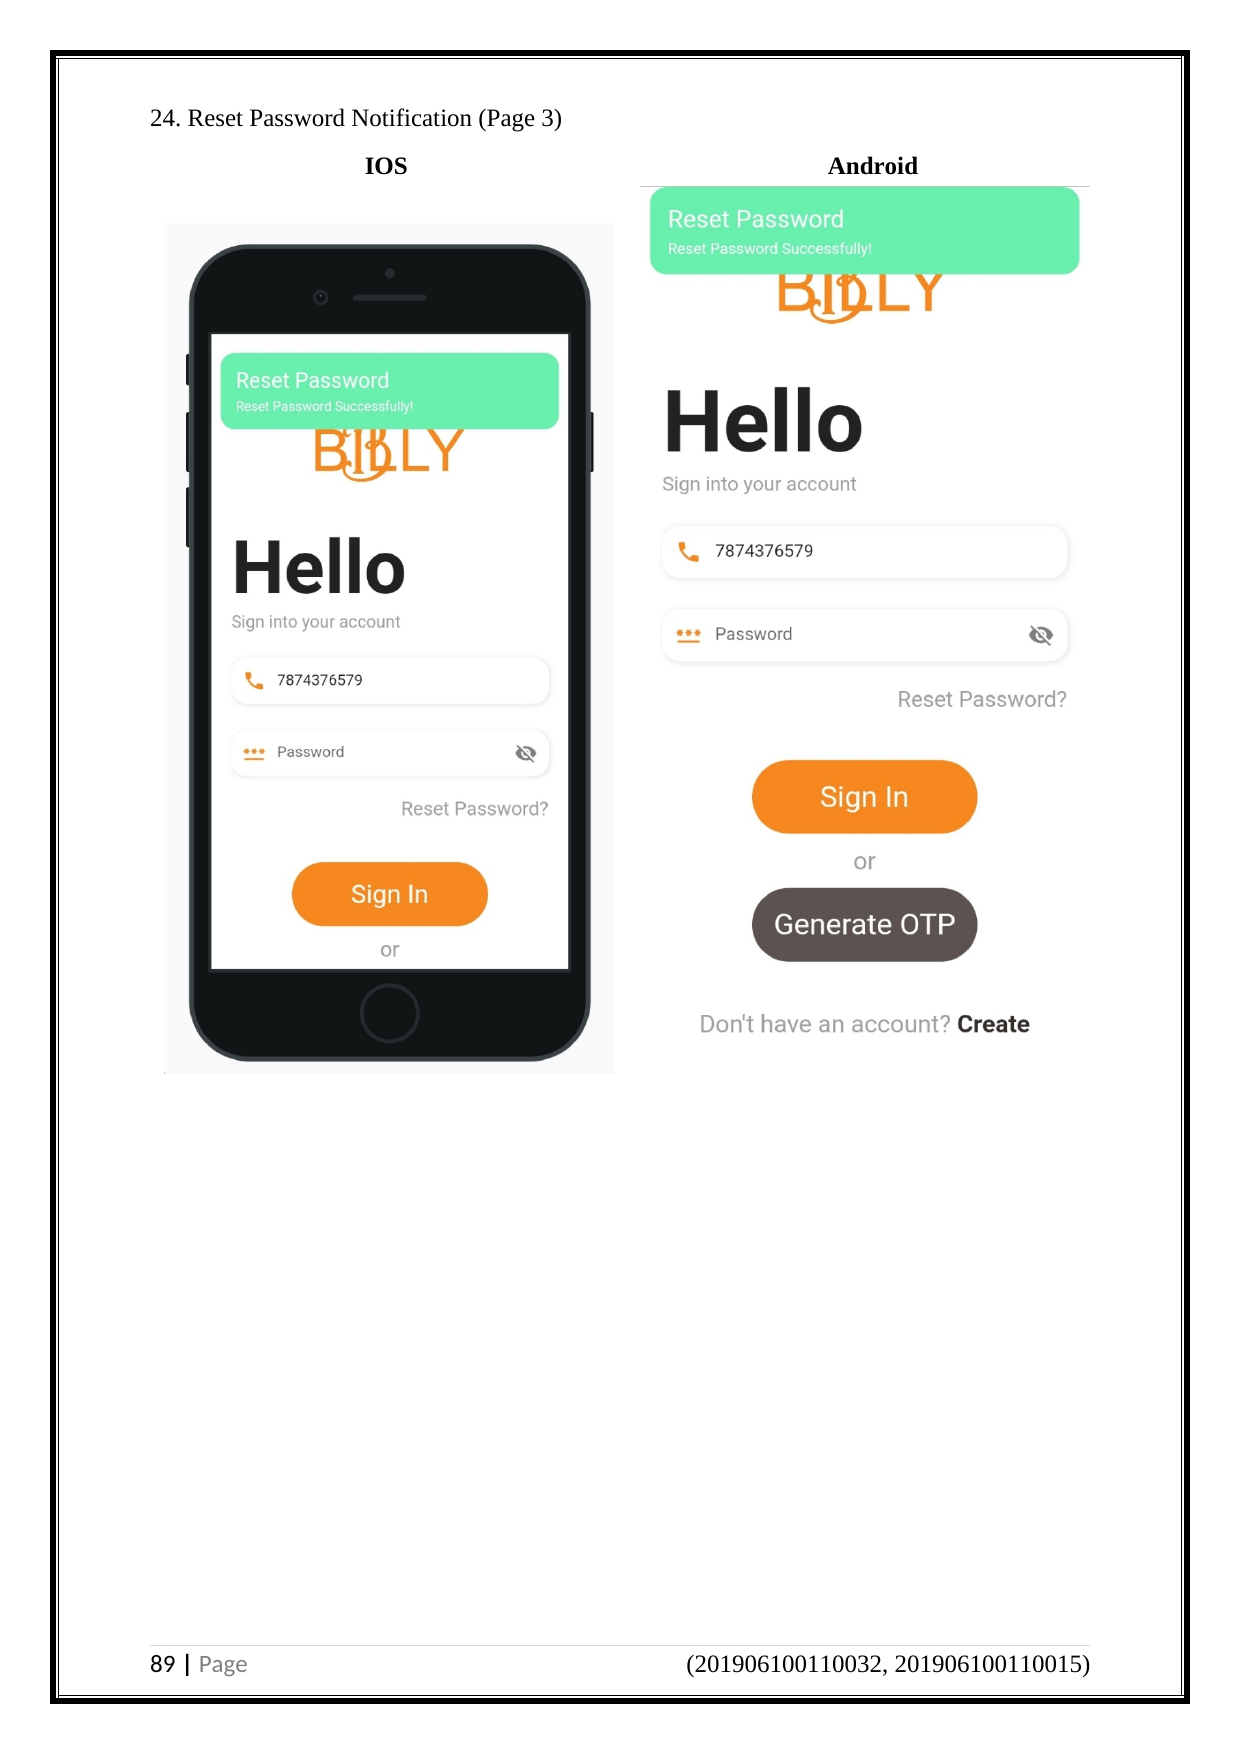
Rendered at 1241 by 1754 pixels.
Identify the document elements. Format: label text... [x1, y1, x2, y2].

picture [164, 223, 615, 1074]
list Reset Password Notification (Page 3) [150, 103, 1090, 132]
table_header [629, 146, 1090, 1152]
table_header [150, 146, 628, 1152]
picture [639, 186, 1090, 1112]
